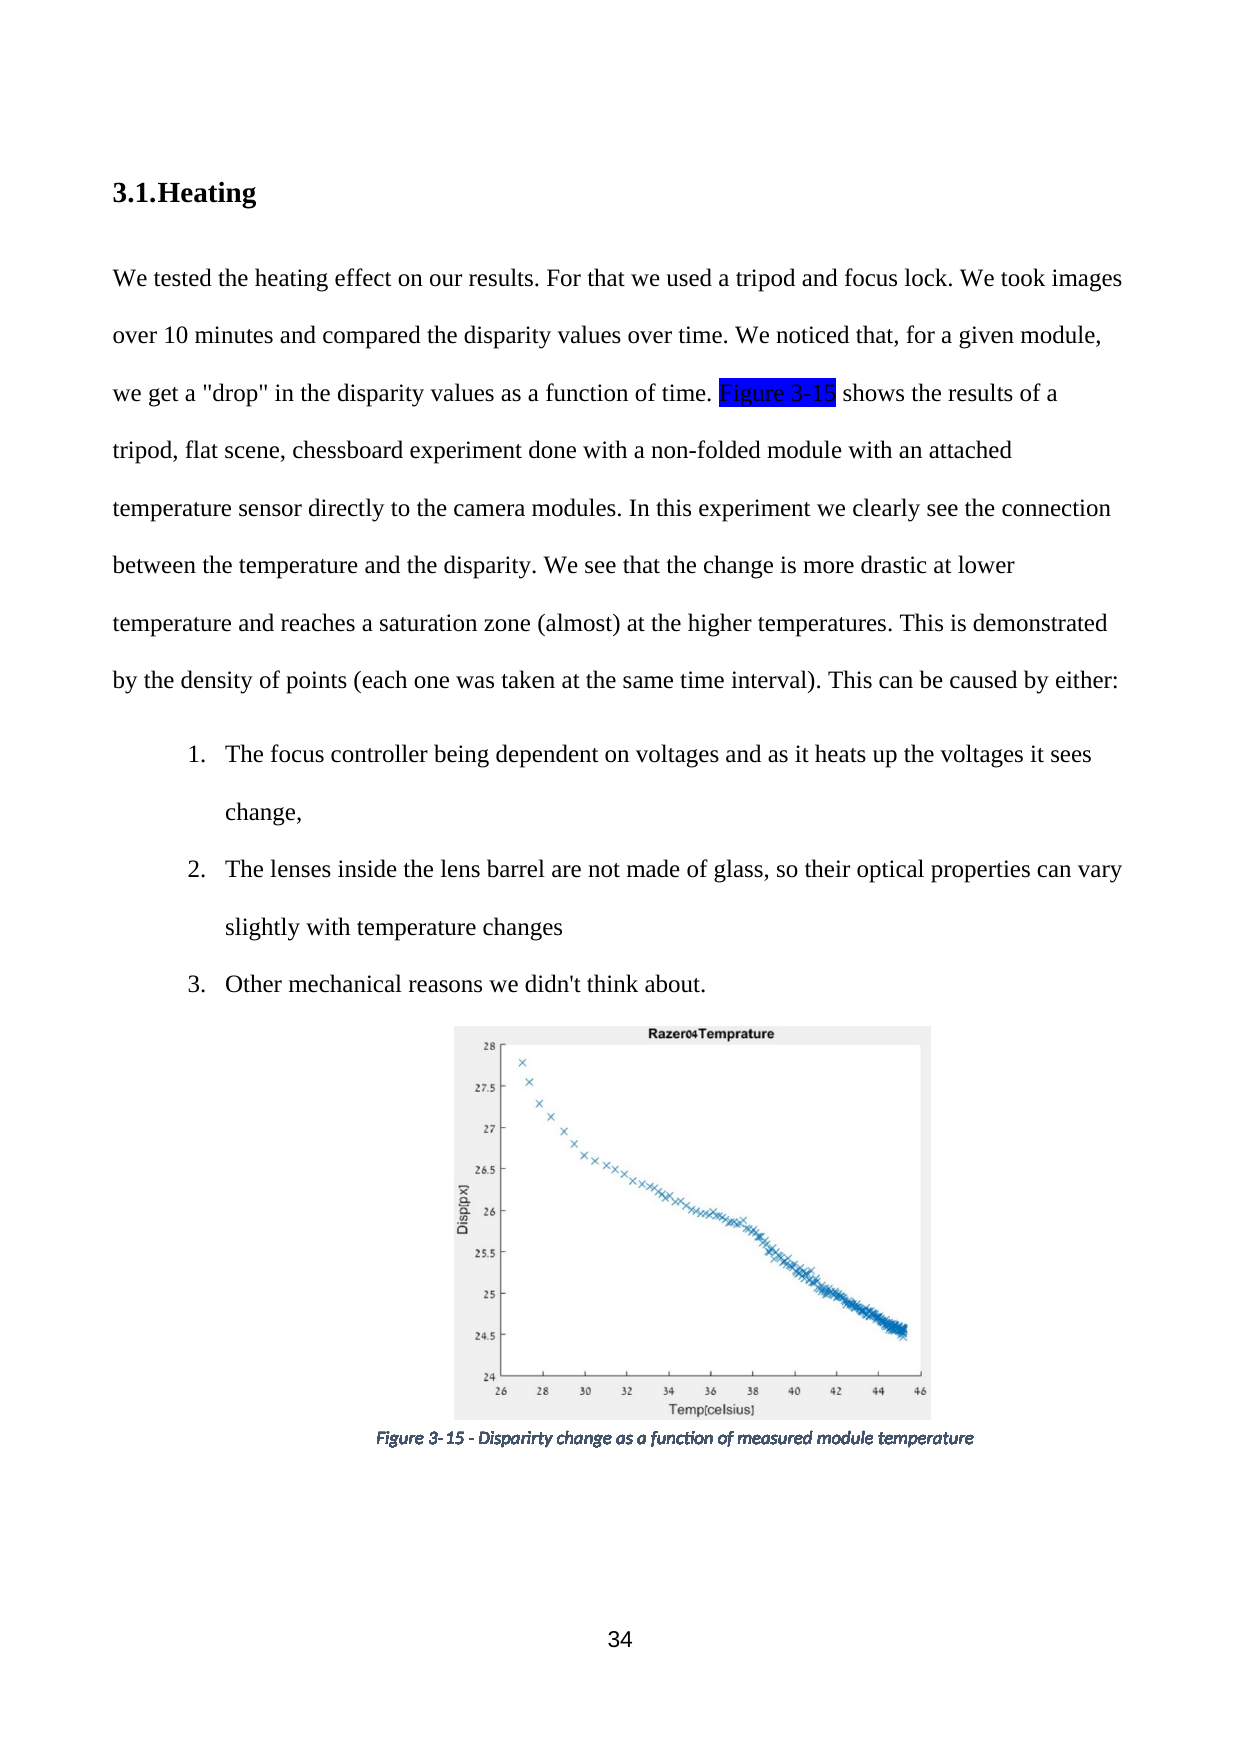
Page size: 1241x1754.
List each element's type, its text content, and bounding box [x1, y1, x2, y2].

text We tested the heating effect on our results. For that we used a tripod and focus lock. We took images over 10 minutes and compared the disparity values over time. We noticed that, for a given module, we get a "drop" in the disparity values as a function of time. Figure ‎3-3 shows the results of a tripod, flat scene, chessboard experiment done with a non-folded module with an attached temperature sensor directly to the camera modules. In this experiment we clearly see the connection between the temperature and the disparity. We see that the change is more drastic at lower temperature and reaches a saturation zone (almost) at the higher temperatures. This is demonstrated by the density of points (each one was taken at the same time interval). This can be caused by either: [112, 263, 1128, 694]
list The lenses inside the lens barrel are not made of glass, so their optical properties can vary slightly with temperature changes [187, 854, 1128, 941]
list The focus controller being dependent on voltages and as it heats up the voltages it sees change, [187, 739, 1128, 826]
subtitle Heating [112, 175, 1128, 208]
picture [454, 1026, 931, 1420]
list Other mechanical reasons we didn't think about. [187, 969, 1128, 998]
